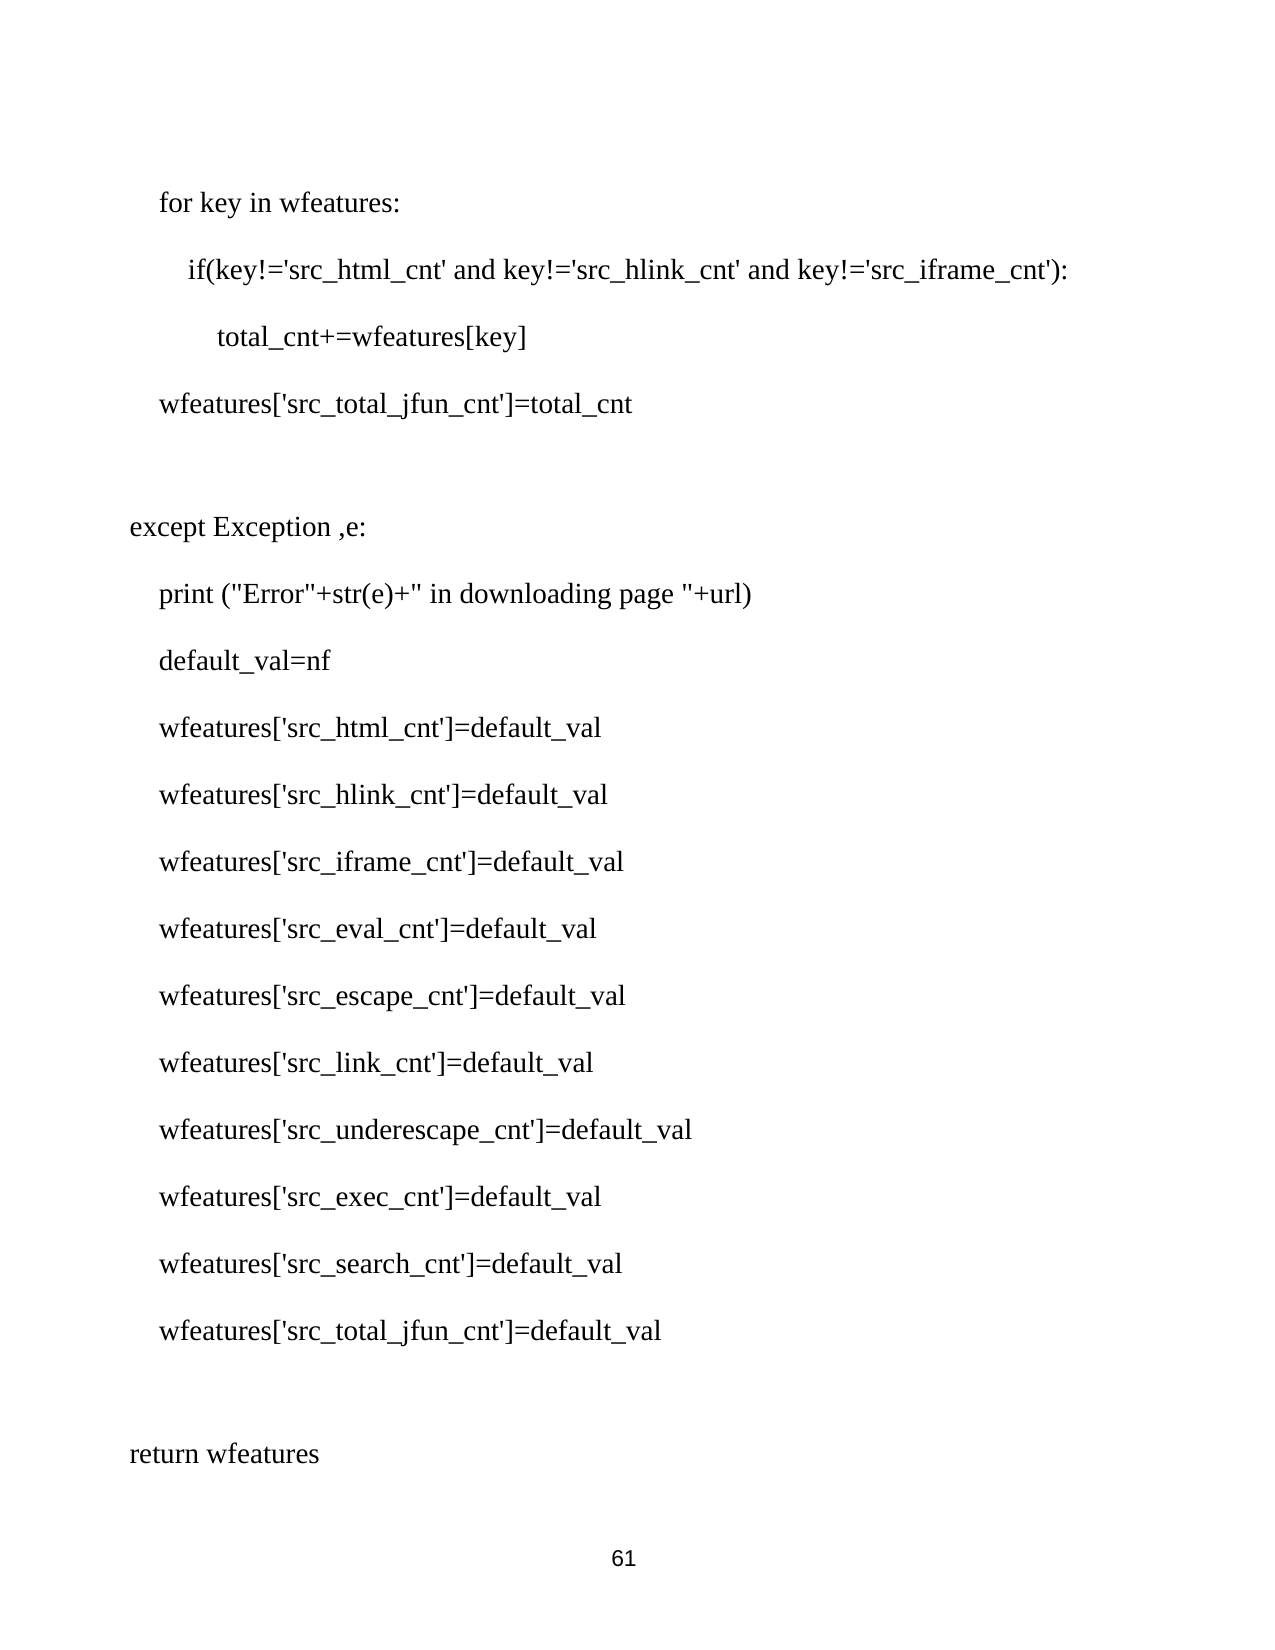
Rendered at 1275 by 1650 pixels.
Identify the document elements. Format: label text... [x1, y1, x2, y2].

text wfeatures['src_total_jfun_cnt']=default_val [100, 1313, 1147, 1347]
text except Exception ,e: [100, 509, 1147, 543]
text wfeatures['src_search_cnt']=default_val [100, 1246, 1147, 1280]
text for key in wfeatures: [100, 185, 1147, 219]
text wfeatures['src_link_cnt']=default_val [100, 1045, 1147, 1079]
text wfeatures['src_eval_cnt']=default_val [100, 911, 1147, 945]
text default_val=nf [100, 643, 1147, 677]
text wfeatures['src_underescape_cnt']=default_val [100, 1112, 1147, 1146]
text wfeatures['src_total_jfun_cnt']=total_cnt [100, 386, 1147, 420]
text return wfeatures [100, 1436, 1147, 1470]
text wfeatures['src_html_cnt']=default_val [100, 710, 1147, 744]
text wfeatures['src_exec_cnt']=default_val [100, 1179, 1147, 1213]
text print ("Error"+str(e)+" in downloading page "+url) [100, 576, 1147, 610]
text wfeatures['src_iframe_cnt']=default_val [100, 844, 1147, 878]
text total_cnt+=wfeatures[key] [100, 319, 1147, 353]
text wfeatures['src_hlink_cnt']=default_val [100, 777, 1147, 811]
text wfeatures['src_escape_cnt']=default_val [100, 978, 1147, 1012]
text if(key!='src_html_cnt' and key!='src_hlink_cnt' and key!='src_iframe_cnt'): [100, 252, 1147, 286]
